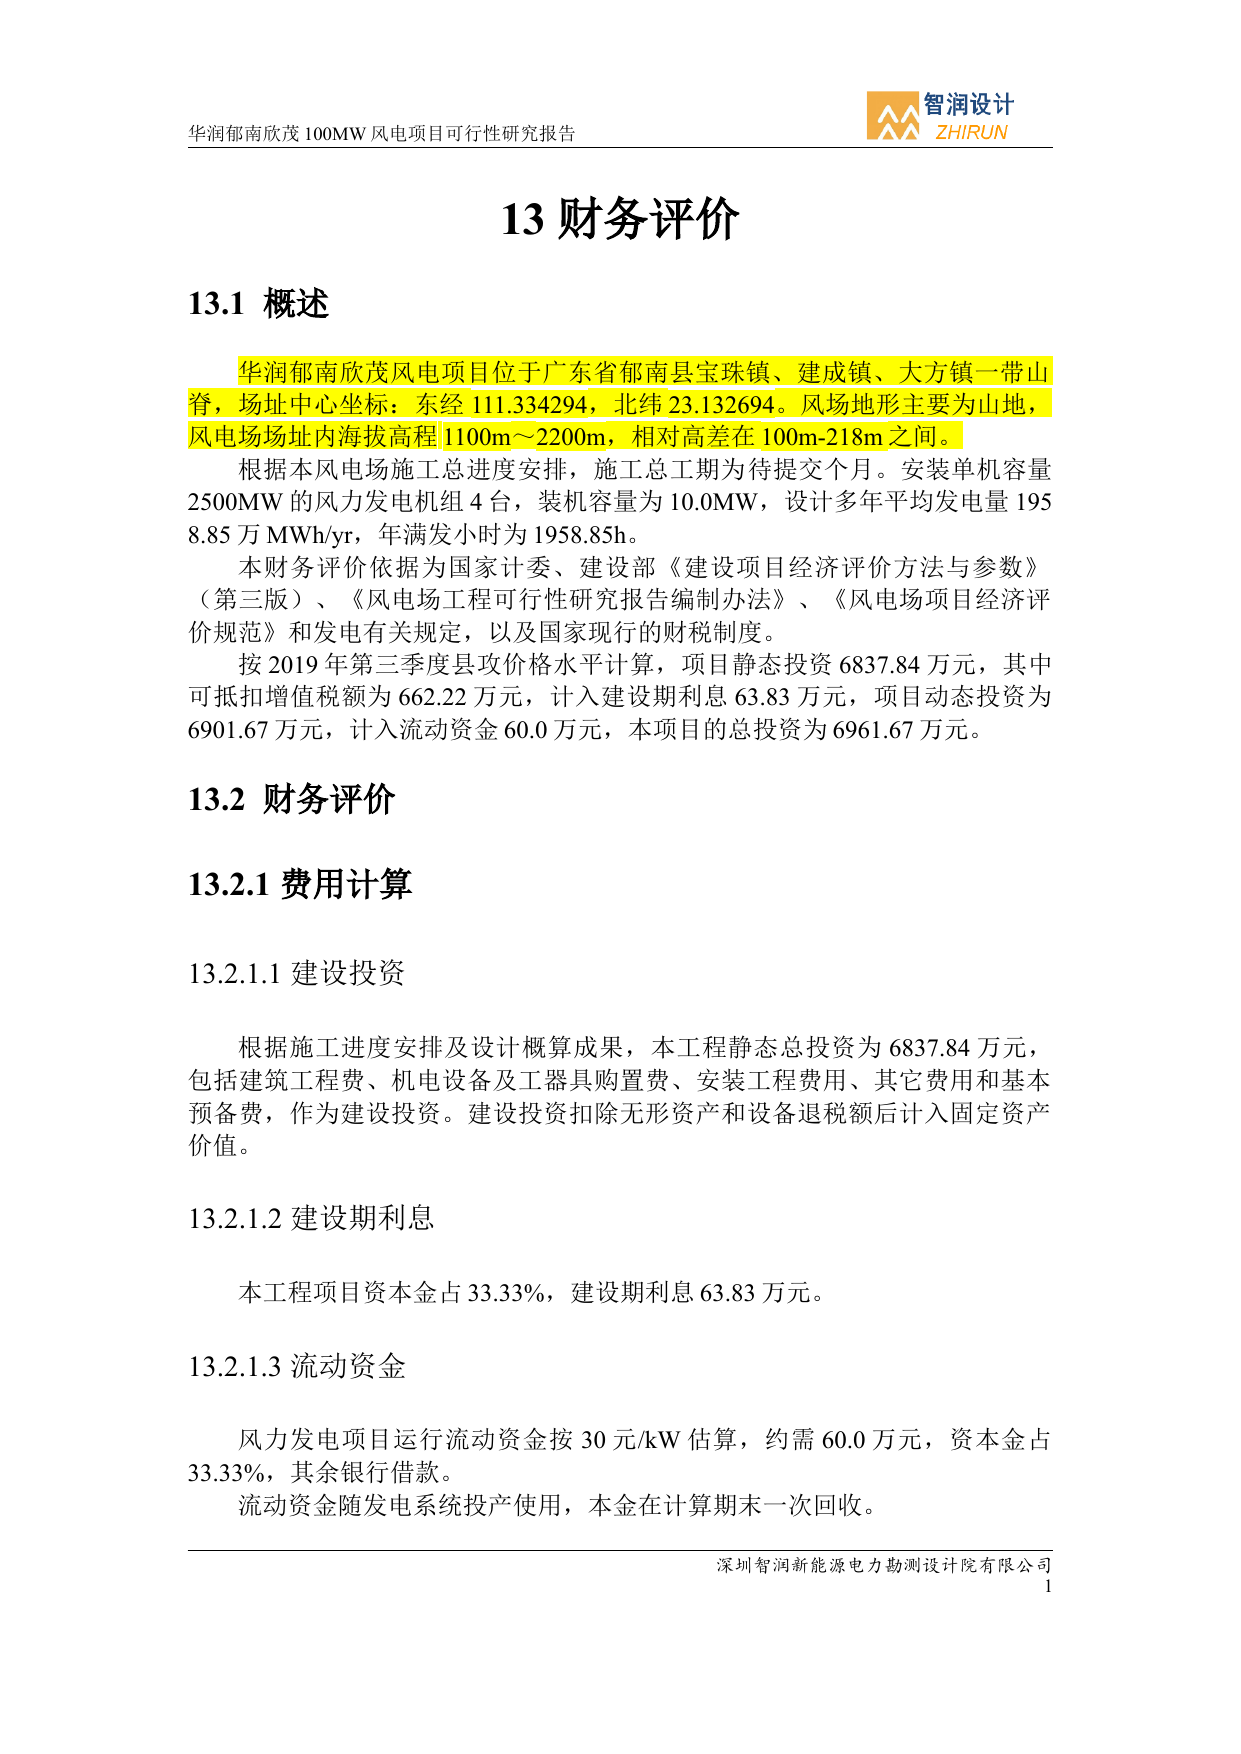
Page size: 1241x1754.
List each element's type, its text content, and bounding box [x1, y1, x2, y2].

text 根据施工进度安排及设计概算成果，本工程静态总投资为6837.84万元，包括建筑工程费、机电设备及工器具购置费、安装工程费用、其它费用和基本预备费，作为建设投资。建设投资扣除无形资产和设备退税额后计入固定资产价值。 [187, 1030, 1053, 1160]
text 按2019年第三季度县攻价格水平计算，项目静态投资6837.84万元，其中可抵扣增值税额为662.22万元，计入建设期利息63.83万元，项目动态投资为6901.67万元，计入流动资金60.0万元，本项目的总投资为6961.67万元。 [187, 647, 1053, 744]
text 风力发电项目运行流动资金按30元/kW估算，约需60.0万元，资本金占33.33%，其余银行借款。 [187, 1422, 1053, 1487]
text 13.2 财务评价 [187, 777, 1053, 817]
text 华润郁南欣茂风电项目位于广东省郁南县宝珠镇、建成镇、大方镇一带山脊，场址中心坐标：东经111.334294，北纬23.132694。风场地形主要为山地，风电场场址内海拔高程1100m～2200m，相对高差在100m-218m之间。 [187, 354, 1053, 452]
picture [866, 88, 1014, 141]
text 根据本风电场施工总进度安排，施工总工期为待提交个月。安装单机容量2500MW的风力发电机组4台，装机容量为10.0MW，设计多年平均发电量1958.85万MWh/yr，年满发小时为1958.85h。 [187, 452, 1053, 549]
text 13 财务评价 [187, 184, 1053, 249]
text 本财务评价依据为国家计委、建设部《建设项目经济评价方法与参数》（第三版）、《风电场工程可行性研究报告编制办法》、《风电场项目经济评价规范》和发电有关规定，以及国家现行的财税制度。 [187, 549, 1053, 647]
text 13.2.1.2 建设期利息 [187, 1185, 1053, 1250]
text 13.1 概述 [187, 281, 1053, 322]
text 13.2.1 费用计算 [187, 850, 1053, 915]
text 流动资金随发电系统投产使用，本金在计算期末一次回收。 [187, 1487, 1053, 1520]
text 13.2.1.1 建设投资 [187, 940, 1053, 1005]
text 13.2.1.3 流动资金 [187, 1332, 1053, 1397]
text 本工程项目资本金占33.33%，建设期利息63.83万元。 [187, 1275, 1053, 1307]
